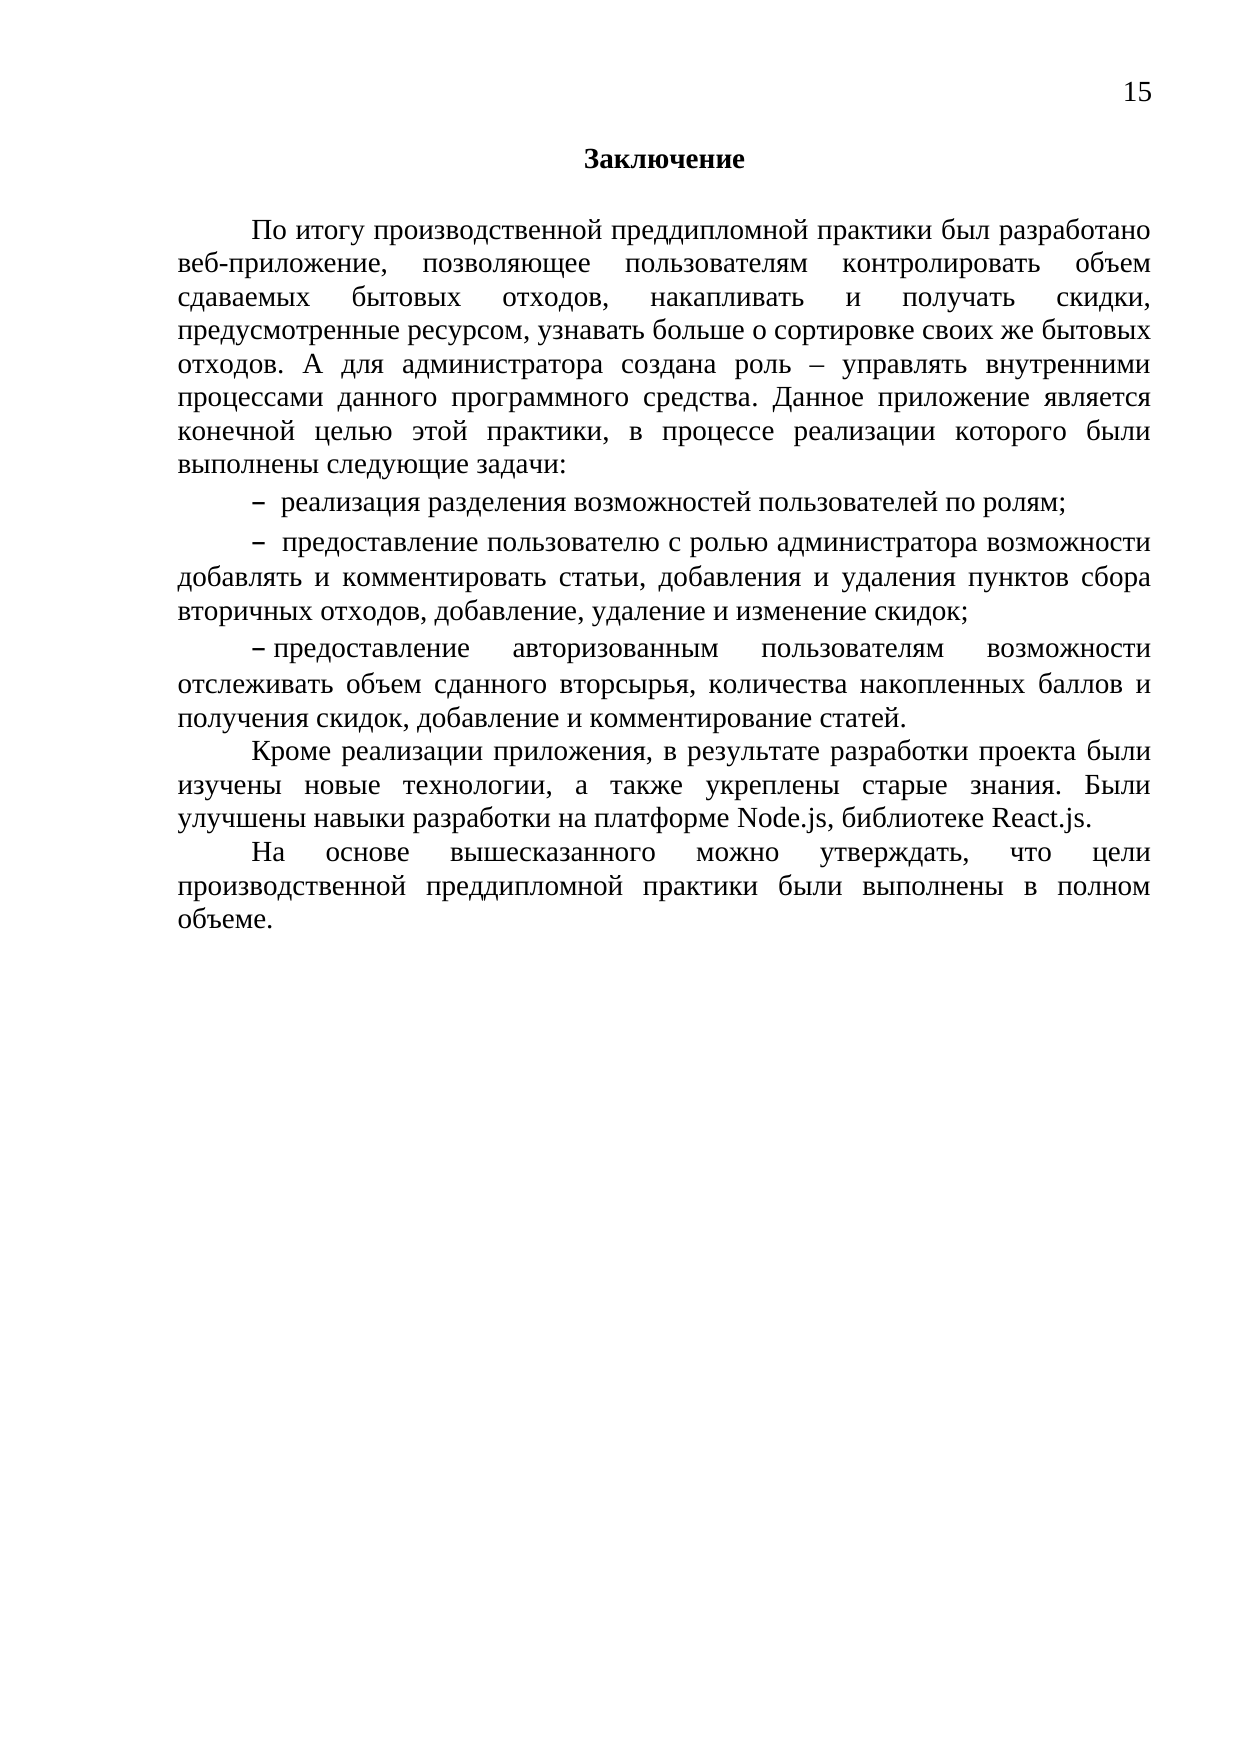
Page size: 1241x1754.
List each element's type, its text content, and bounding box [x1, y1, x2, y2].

text реализация разделения возможностей пользователей по ролям; [177, 480, 1152, 520]
subtitle Заключение [177, 141, 1152, 174]
text предоставление пользователю с ролью администратора возможности добавлять и комментировать статьи, добавления и удаления пунктов сбора вторичных отходов, добавление, удаление и изменение скидок; [177, 520, 1152, 627]
text На основе вышесказанного можно утверждать, что цели производственной преддипломной практики были выполнены в полном объеме. [177, 834, 1152, 935]
list Кроме реализации приложения, в результате разработки проекта были изучены новые технологии, а также укреплены старые знания. Были улучшены навыки разработки на платформе Node.js, библиотеке React.js. [177, 733, 1152, 834]
text предоставление авторизованным пользователям возможности отслеживать объем сданного вторсырья, количества накопленных баллов и получения скидок, добавление и комментирование статей. [177, 627, 1152, 733]
text По итогу производственной преддипломной практики был разработано веб-приложение, позволяющее пользователям контролировать объем сдаваемых бытовых отходов, накапливать и получать скидки, предусмотренные ресурсом, узнавать больше о сортировке своих же бытовых отходов. А для администратора создана роль – управлять внутренними процессами данного программного средства. Данное приложение является конечной целью этой практики, в процессе реализации которого были выполнены следующие задачи: [177, 212, 1152, 480]
